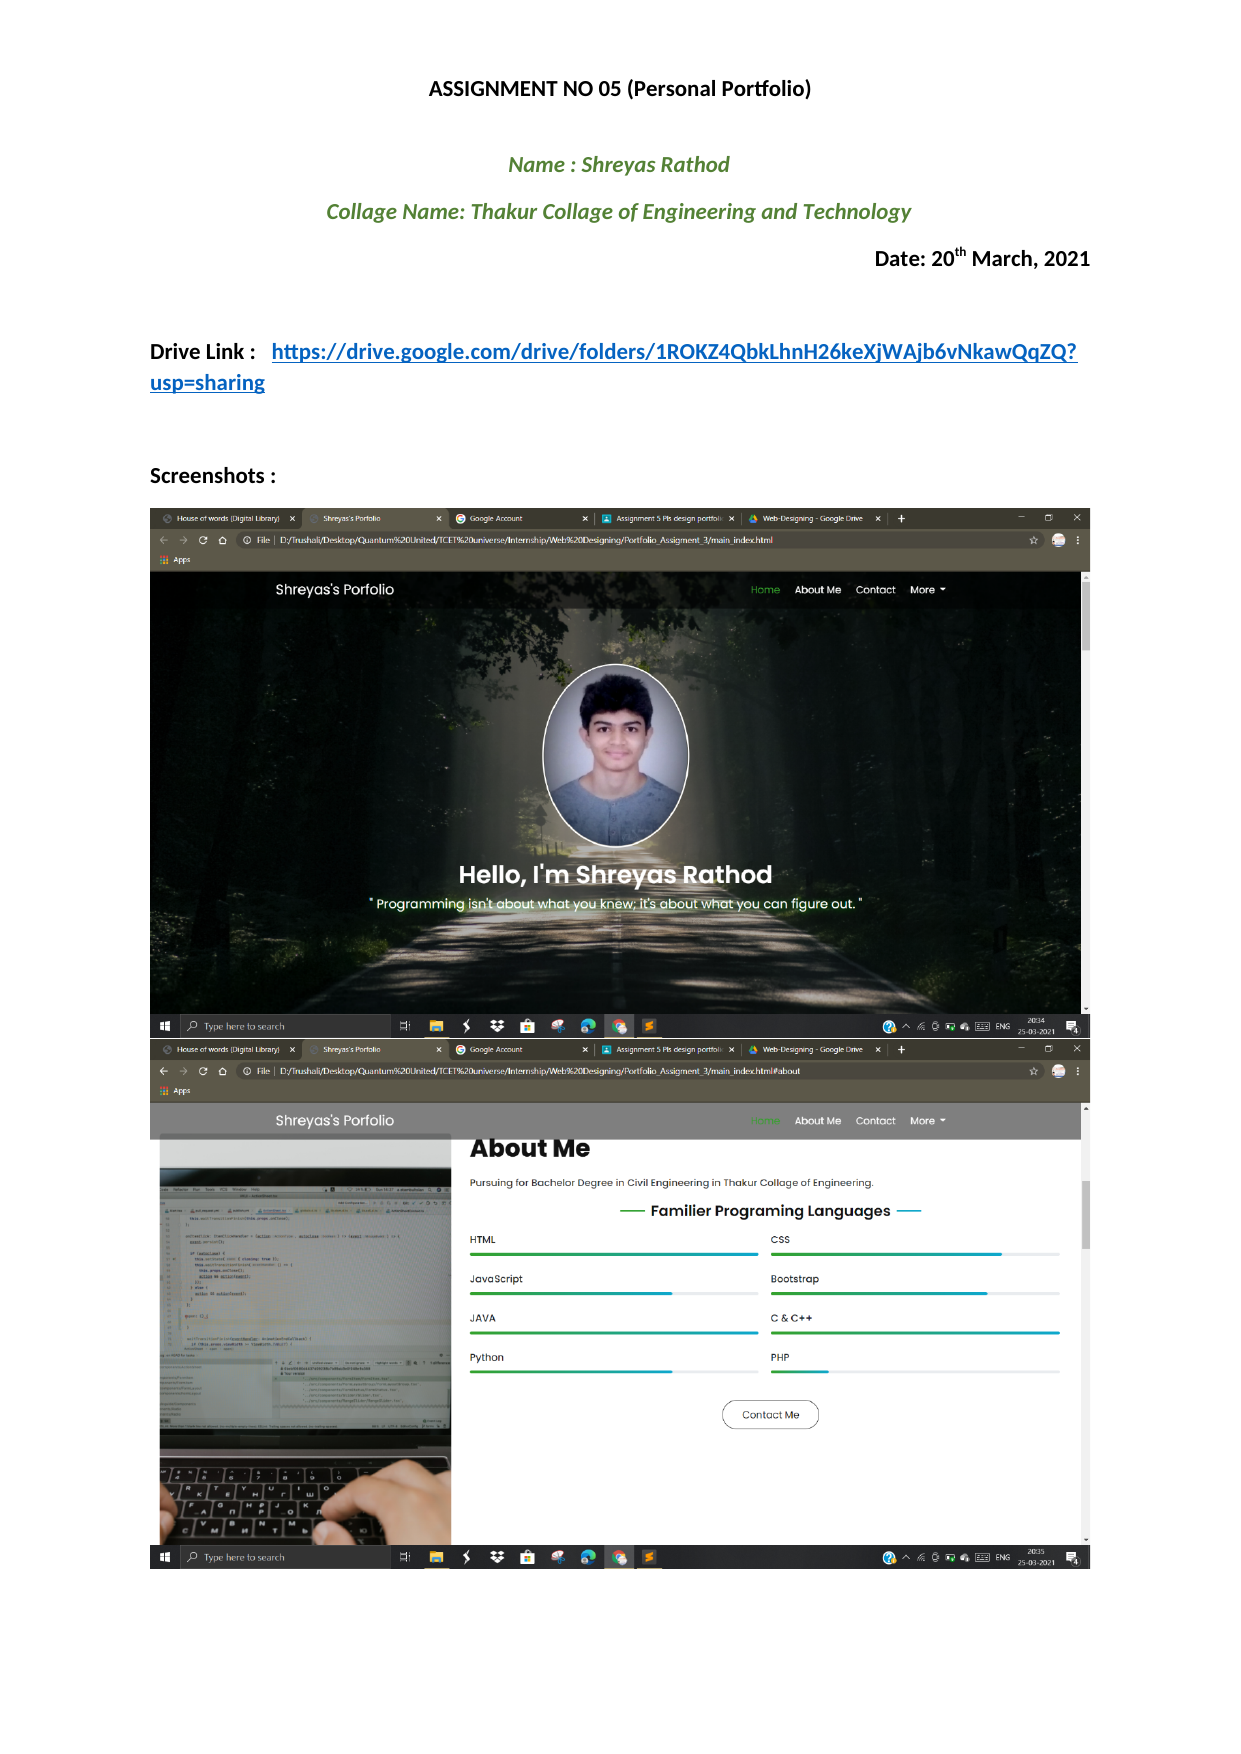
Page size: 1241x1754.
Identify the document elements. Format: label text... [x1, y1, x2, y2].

picture [150, 508, 1091, 1038]
text Date: 20th March, 2021 [150, 244, 1090, 272]
picture [150, 1039, 1091, 1569]
text Name : Shreyas Rathod [150, 150, 1090, 178]
text Collage Name: Thakur Collage of Engineering and Technology [150, 197, 1090, 225]
text Drive Link : https://drive.google.com/drive/folders/1ROKZ4QbkLhnH26keXjWAjb6vNkawQqZQ?usp=sharing [150, 337, 1090, 396]
text Screenshots : [150, 461, 1090, 489]
